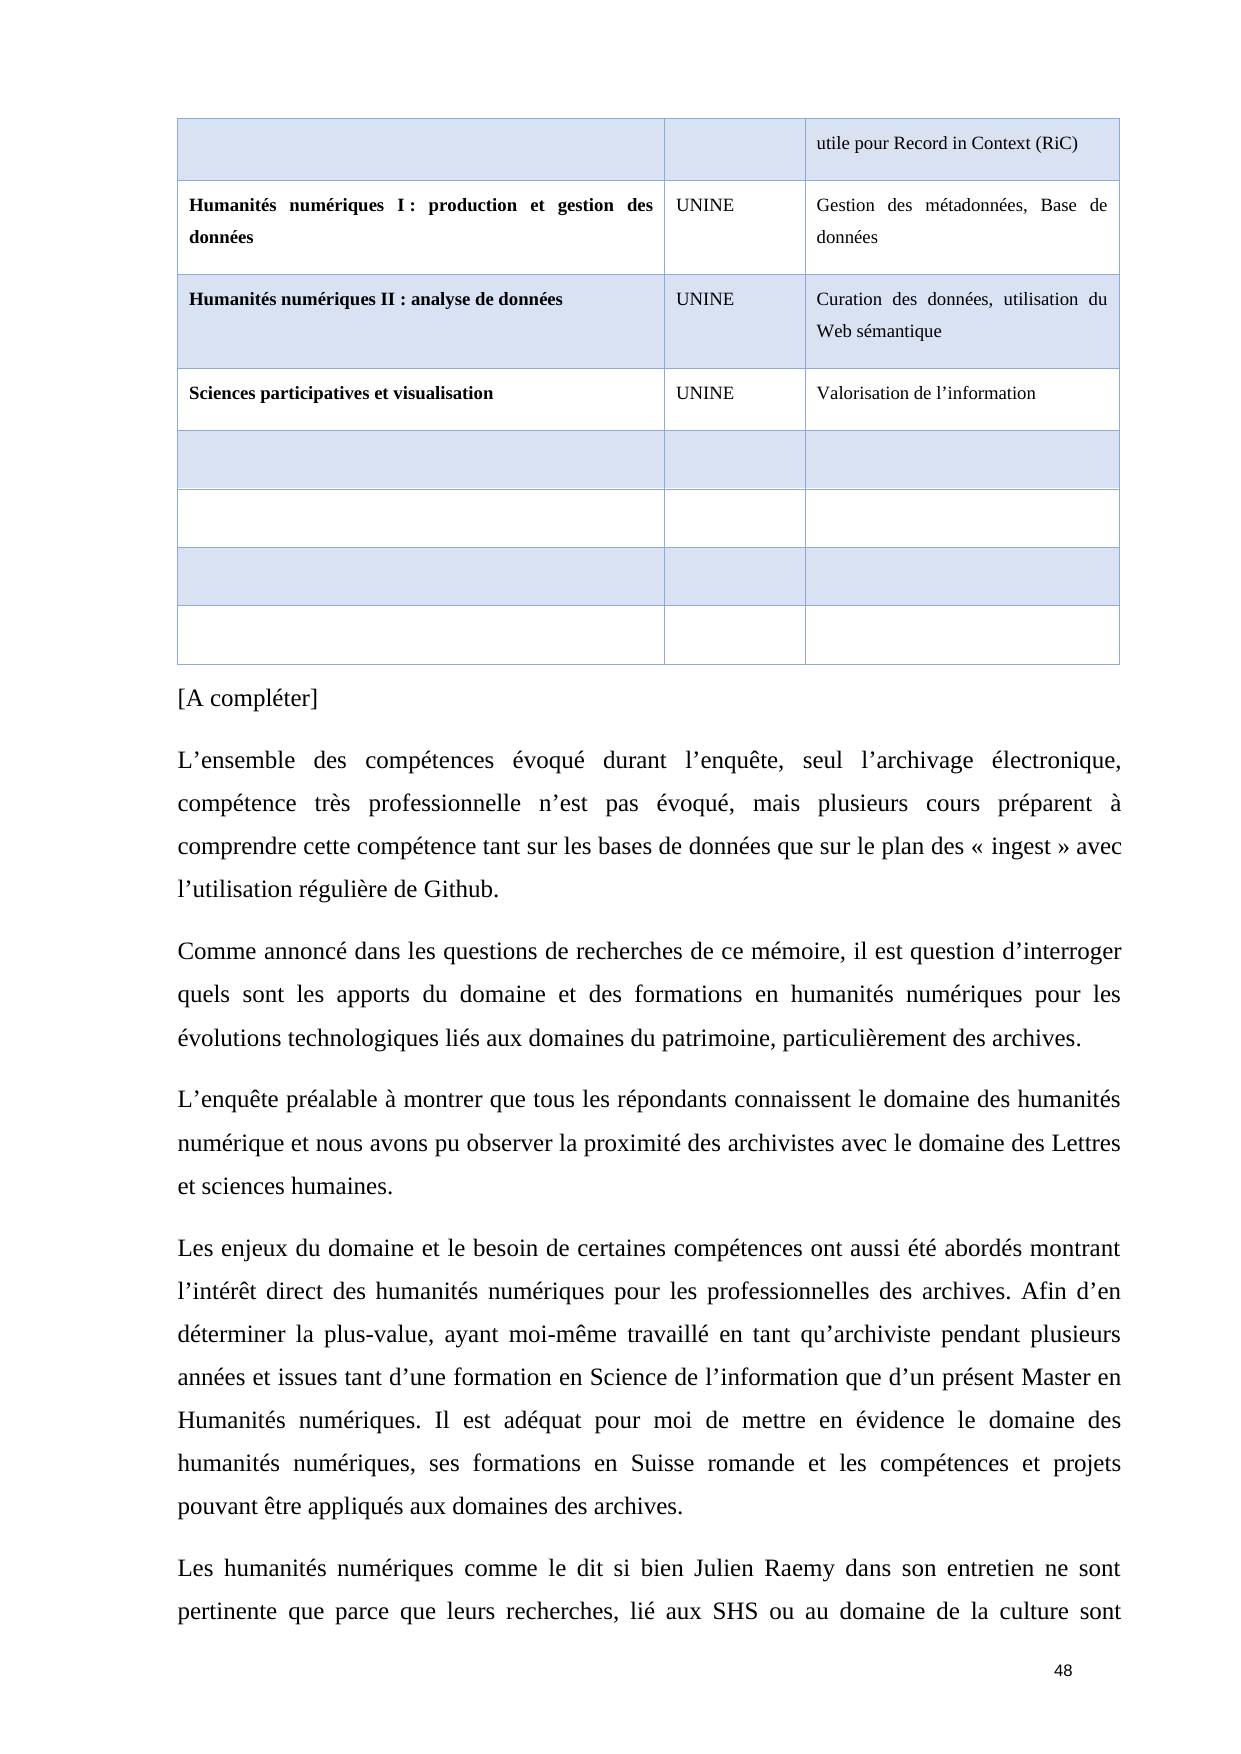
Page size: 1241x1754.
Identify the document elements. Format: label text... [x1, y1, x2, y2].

text L’enquête préalable à montrer que tous les répondants connaissent le domaine des humanités numérique et nous avons pu observer la proximité des archivistes avec le domaine des Lettres et sciences humaines. [177, 1084, 1122, 1199]
table_cell [178, 431, 664, 488]
table_cell UNINE [665, 369, 805, 430]
table_cell Curation des données, utilisation du Web sémantique [806, 275, 1119, 368]
table_cell [806, 431, 1119, 488]
table_cell UNINE [665, 181, 805, 274]
table_cell [806, 490, 1119, 547]
table_cell Gestion des métadonnées, Base de données [806, 181, 1119, 274]
table_cell Humanités numériques I : production et gestion des données [178, 181, 664, 274]
text Les enjeux du domaine et le besoin de certaines compétences ont aussi été abordés montrant l’intérêt direct des humanités numériques pour les professionnelles des archives. Afin d’en déterminer la plus-value, ayant moi-même travaillé en tant qu’archiviste pendant plusieurs années et issues tant d’une formation en Science de l’information que d’un présent Master en Humanités numériques. Il est adéquat pour moi de mettre en évidence le domaine des humanités numériques, ses formations en Suisse romande et les compétences et projets pouvant être appliqués aux domaines des archives. [177, 1233, 1122, 1520]
table_cell Humanités numériques II : analyse de données [178, 275, 664, 368]
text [177, 1553, 1122, 1625]
table_cell [665, 431, 805, 488]
table_cell [806, 548, 1119, 605]
table_cell [178, 490, 664, 547]
table_cell Sciences participatives et visualisation [178, 369, 664, 430]
table_cell [178, 606, 664, 663]
text [A compléter] [177, 683, 1122, 712]
table_cell [665, 606, 805, 663]
table_cell Valorisation de l’information [806, 369, 1119, 430]
table_cell UNIL [665, 119, 805, 180]
text Comme annoncé dans les questions de recherches de ce mémoire, il est question d’interroger quels sont les apports du domaine et des formations en humanités numériques pour les évolutions technologiques liés aux domaines du patrimoine, particulièrement des archives. [177, 936, 1122, 1051]
table_cell UNINE [665, 275, 805, 368]
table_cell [806, 119, 1119, 180]
table_cell [178, 548, 664, 605]
table_cell [665, 548, 805, 605]
table_cell [665, 490, 805, 547]
text L’ensemble des compétences évoqué durant l’enquête, seul l’archivage électronique, compétence très professionnelle n’est pas évoqué, mais plusieurs cours préparent à comprendre cette compétence tant sur les bases de données que sur le plan des « ingest » avec l’utilisation régulière de Github. [177, 745, 1122, 903]
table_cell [178, 119, 664, 180]
table_cell [806, 606, 1119, 663]
